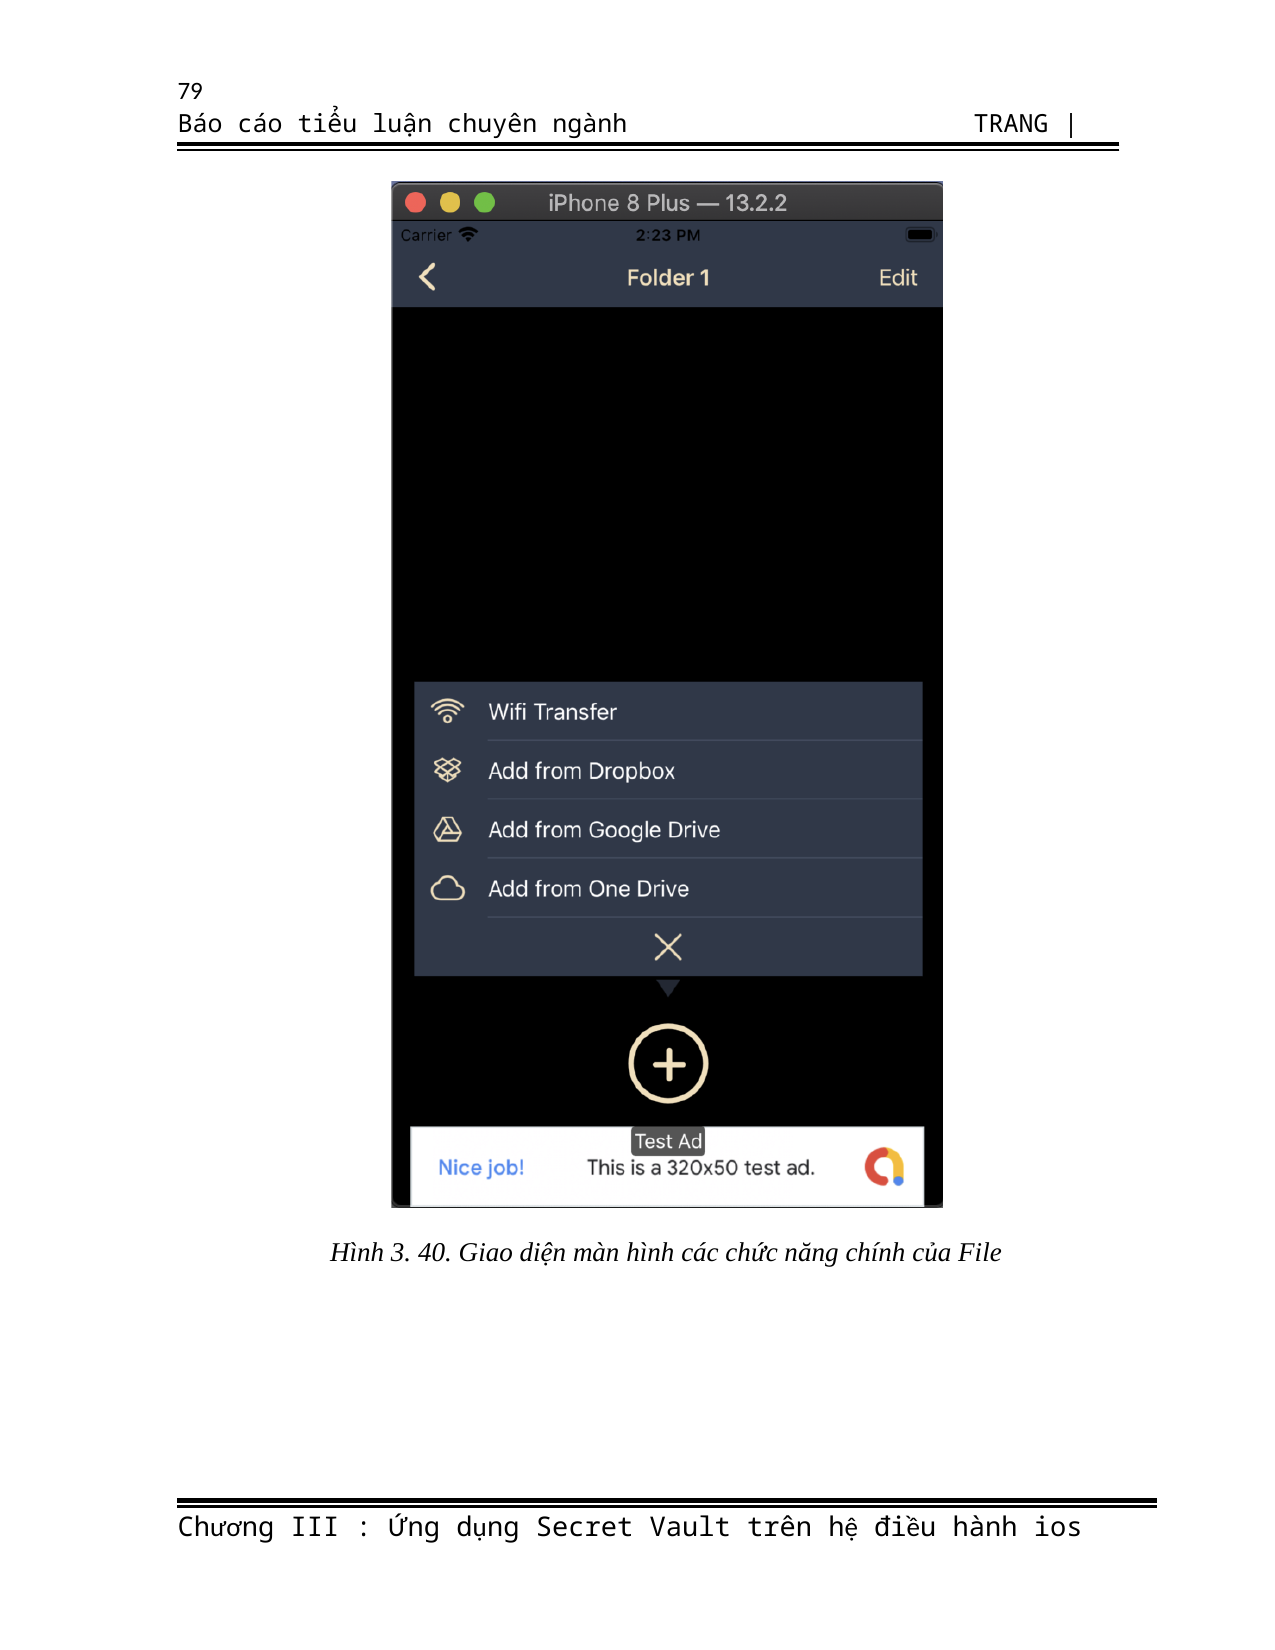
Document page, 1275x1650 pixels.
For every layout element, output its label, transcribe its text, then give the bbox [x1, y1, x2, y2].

text Hình 3. 40. Giao diện màn hình các chức năng chính của File [177, 1236, 1157, 1267]
picture [391, 181, 943, 1208]
